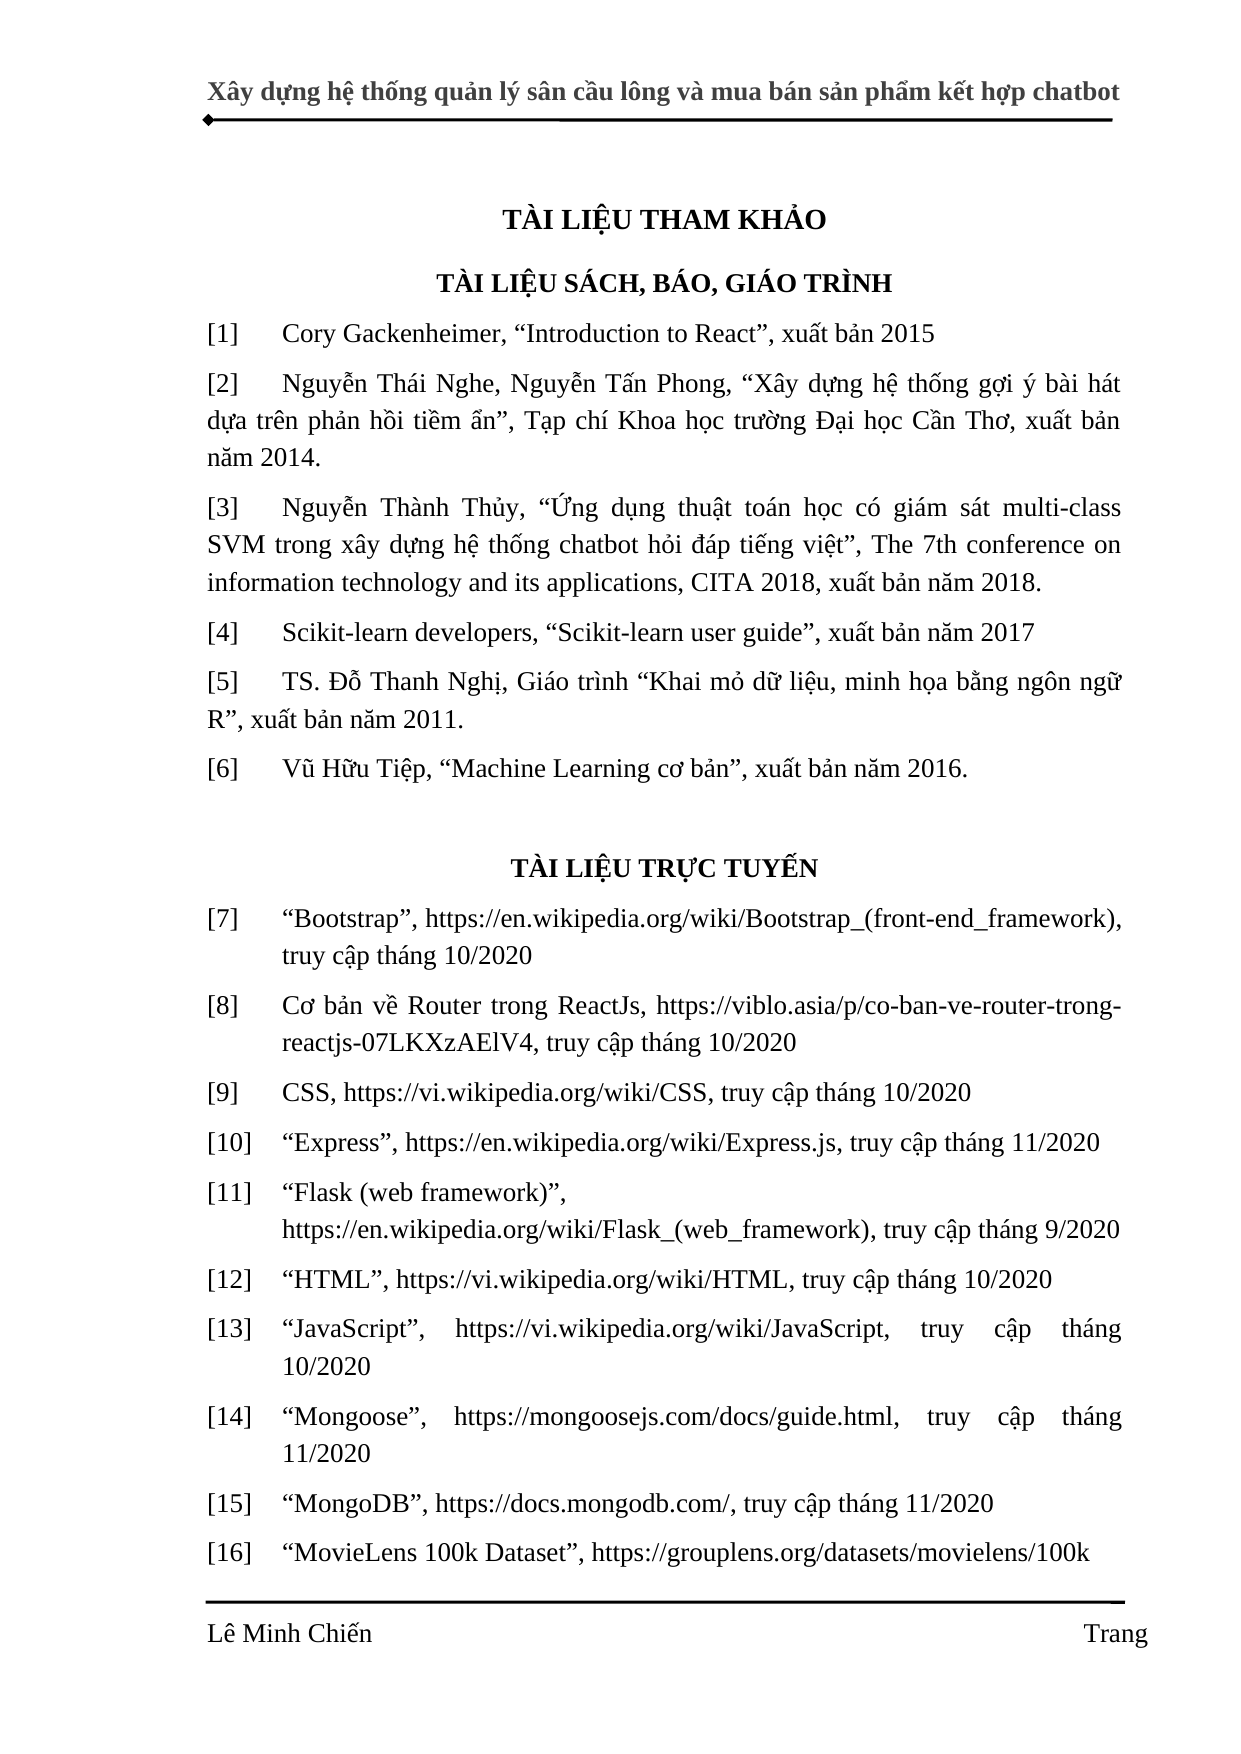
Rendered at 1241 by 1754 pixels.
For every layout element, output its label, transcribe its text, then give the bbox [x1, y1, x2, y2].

list “Bootstrap”, https://en.wikipedia.org/wiki/Bootstrap_(front-end_framework), truy cập tháng 10/2020 [207, 902, 1122, 970]
list Scikit-learn developers, “Scikit-learn user guide”, xuất bản năm 2017 [207, 616, 1122, 647]
list “MovieLens 100k Dataset”, https://grouplens.org/datasets/movielens/100k [207, 1537, 1122, 1568]
list Cory Gackenheimer, “Introduction to React”, xuất bản 2015 [207, 317, 1122, 348]
list Tài liệu tham khảo [207, 202, 1122, 236]
list Nguyễn Thành Thủy, “Ứng dụng thuật toán học có giám sát multi-class SVM trong xây dựng hệ thống chatbot hỏi đáp tiếng việt”, The 7th conference on information technology and its applications, CITA 2018, xuất bản năm 2018. [207, 491, 1122, 597]
list “HTML”, https://vi.wikipedia.org/wiki/HTML, truy cập tháng 10/2020 [207, 1263, 1122, 1294]
list “MongoDB”, https://docs.mongodb.com/, truy cập tháng 11/2020 [207, 1487, 1122, 1518]
list Nguyễn Thái Nghe, Nguyễn Tấn Phong, “Xây dựng hệ thống gợi ý bài hát dựa trên phản hồi tiềm ẩn”, Tạp chí Khoa học trường Đại học Cần Thơ, xuất bản năm 2014. [207, 367, 1122, 473]
list Vũ Hữu Tiệp, “Machine Learning cơ bản”, xuất bản năm 2016. [207, 753, 1122, 784]
list Cơ bản về Router trong ReactJs, https://viblo.asia/p/co-ban-ve-router-trong-reactjs-07LKXzAElV4, truy cập tháng 10/2020 [207, 989, 1122, 1057]
list CSS, https://vi.wikipedia.org/wiki/CSS, truy cập tháng 10/2020 [207, 1076, 1122, 1107]
text TÀI LIỆU TRỰC TUYẾN [207, 852, 1122, 883]
list “Express”, https://en.wikipedia.org/wiki/Express.js, truy cập tháng 11/2020 [207, 1126, 1122, 1157]
list “Flask (web framework)”, https://en.wikipedia.org/wiki/Flask_(web_framework), truy cập tháng 9/2020 [207, 1176, 1122, 1244]
list “Mongoose”, https://mongoosejs.com/docs/guide.html, truy cập tháng 11/2020 [207, 1400, 1122, 1468]
list “JavaScript”, https://vi.wikipedia.org/wiki/JavaScript, truy cập tháng 10/2020 [207, 1313, 1122, 1381]
list TS. Đỗ Thanh Nghị, Giáo trình “Khai mỏ dữ liệu, minh họa bằng ngôn ngữ R”, xuất bản năm 2011. [207, 666, 1122, 734]
text TÀI LIỆU SÁCH, BÁO, GIÁO TRÌNH [207, 267, 1122, 298]
